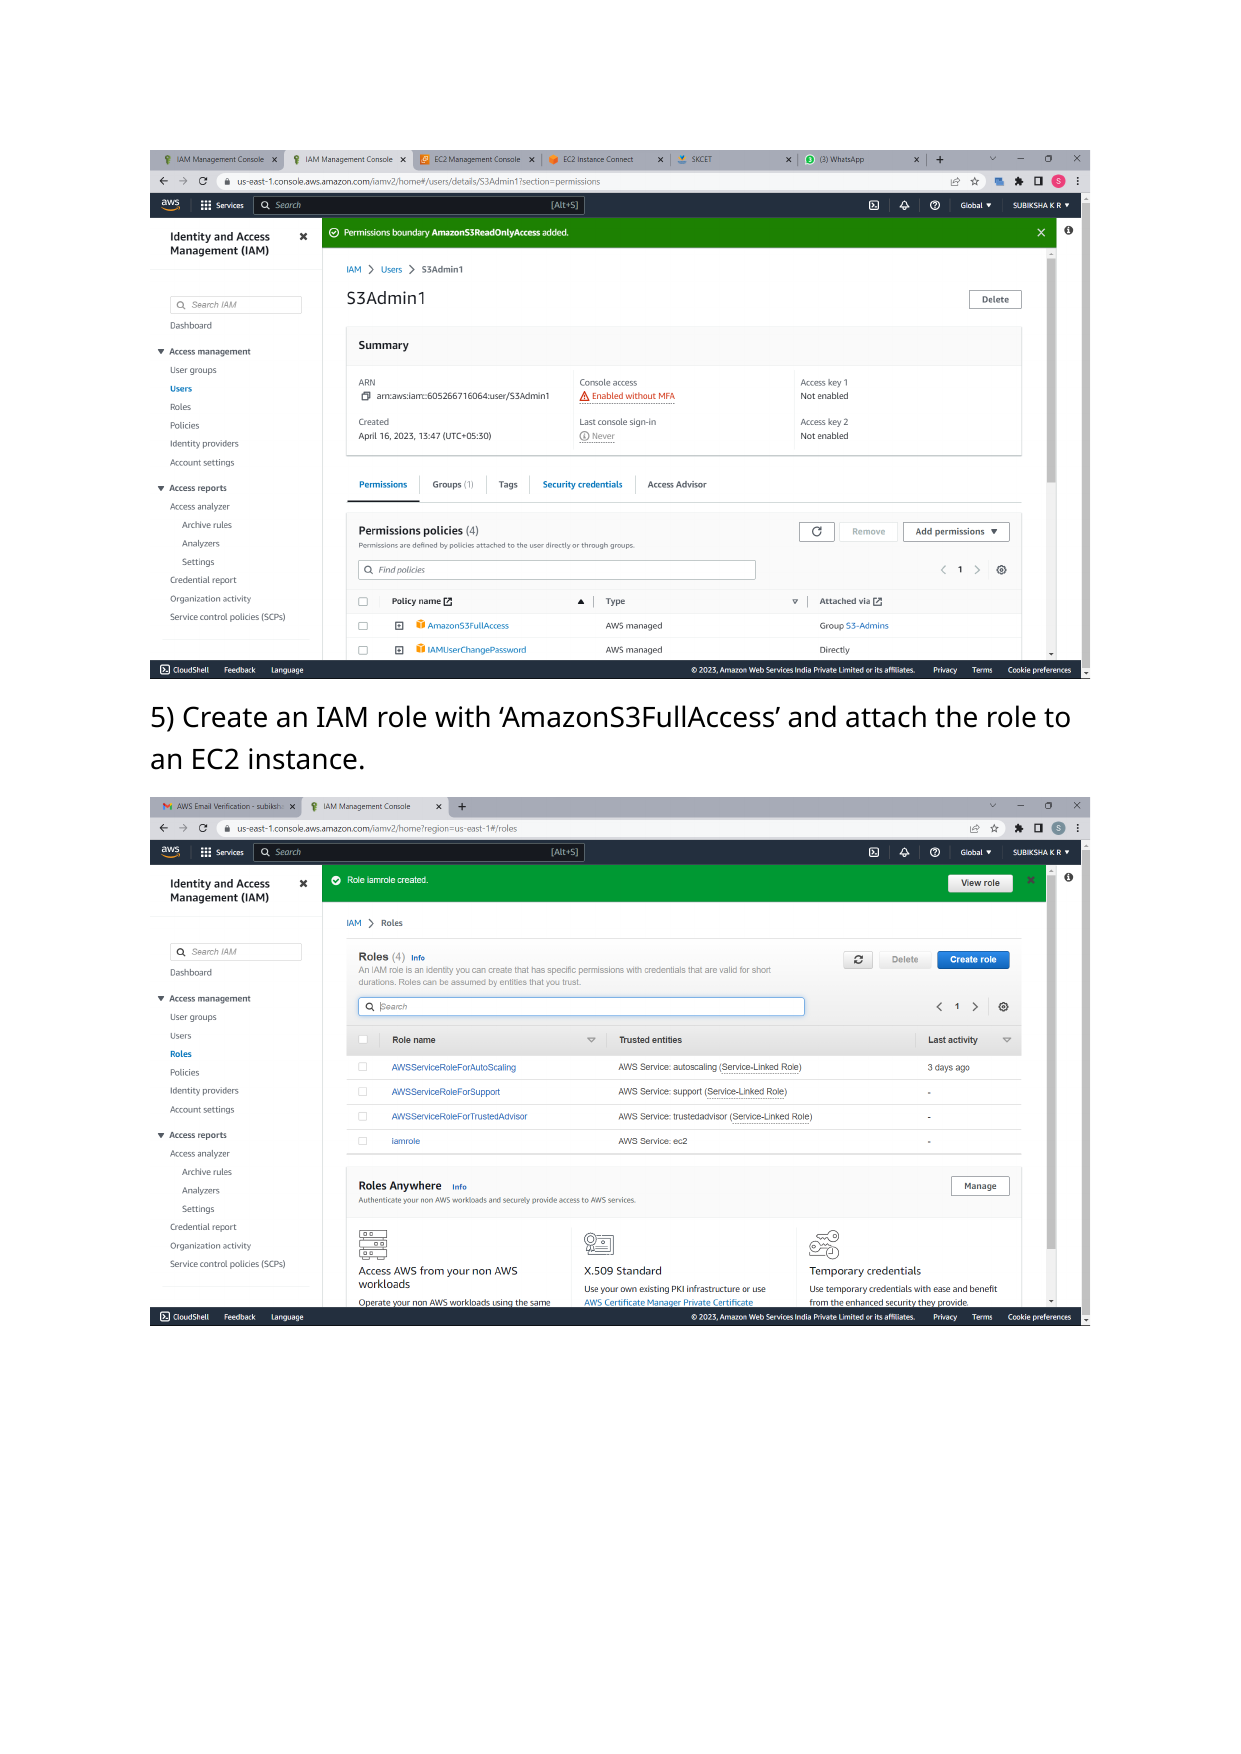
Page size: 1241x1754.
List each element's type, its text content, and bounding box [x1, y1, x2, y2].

picture [150, 797, 1091, 1326]
text 5) Create an IAM role with ‘AmazonS3FullAccess’ and attach the role to an EC2 instance. [150, 698, 1090, 777]
picture [150, 150, 1091, 679]
